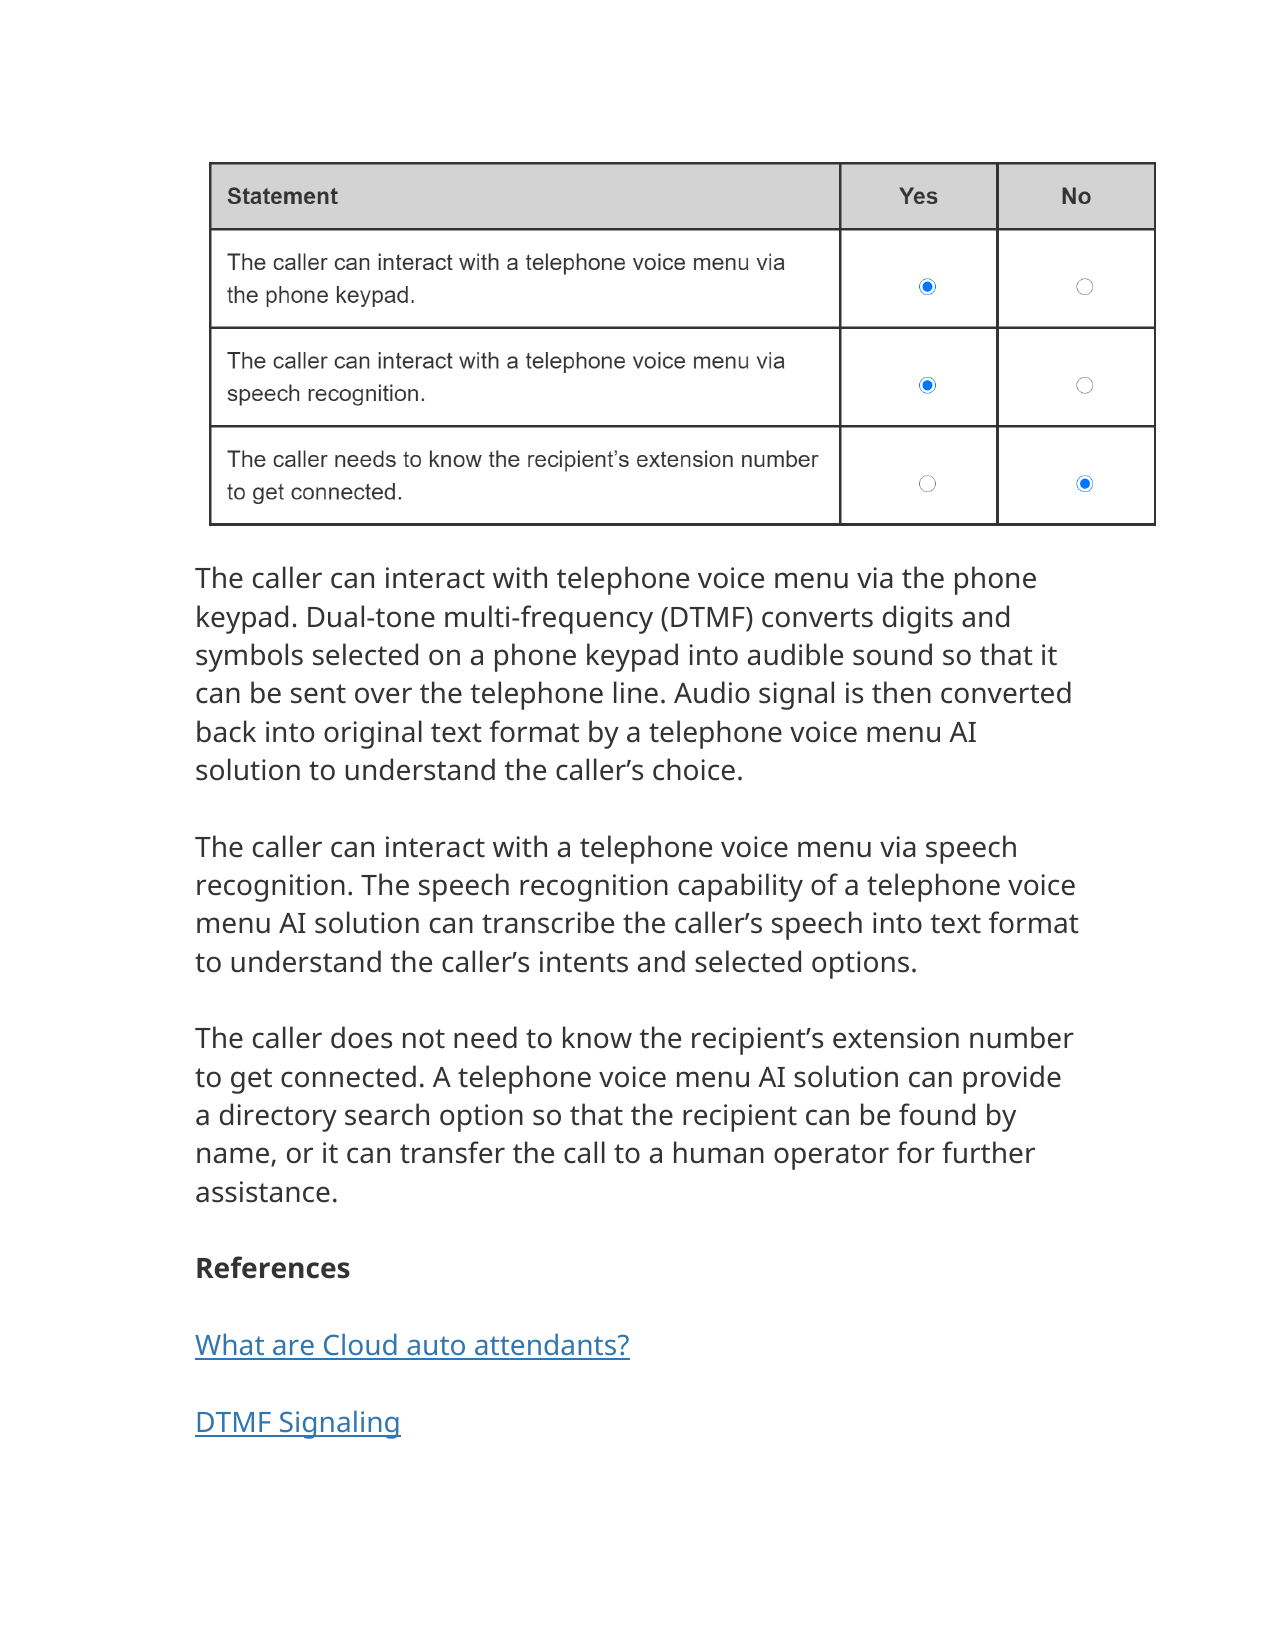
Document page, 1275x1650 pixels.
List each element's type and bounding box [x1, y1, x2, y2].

text [195, 559, 1080, 1440]
picture [194, 150, 1170, 530]
